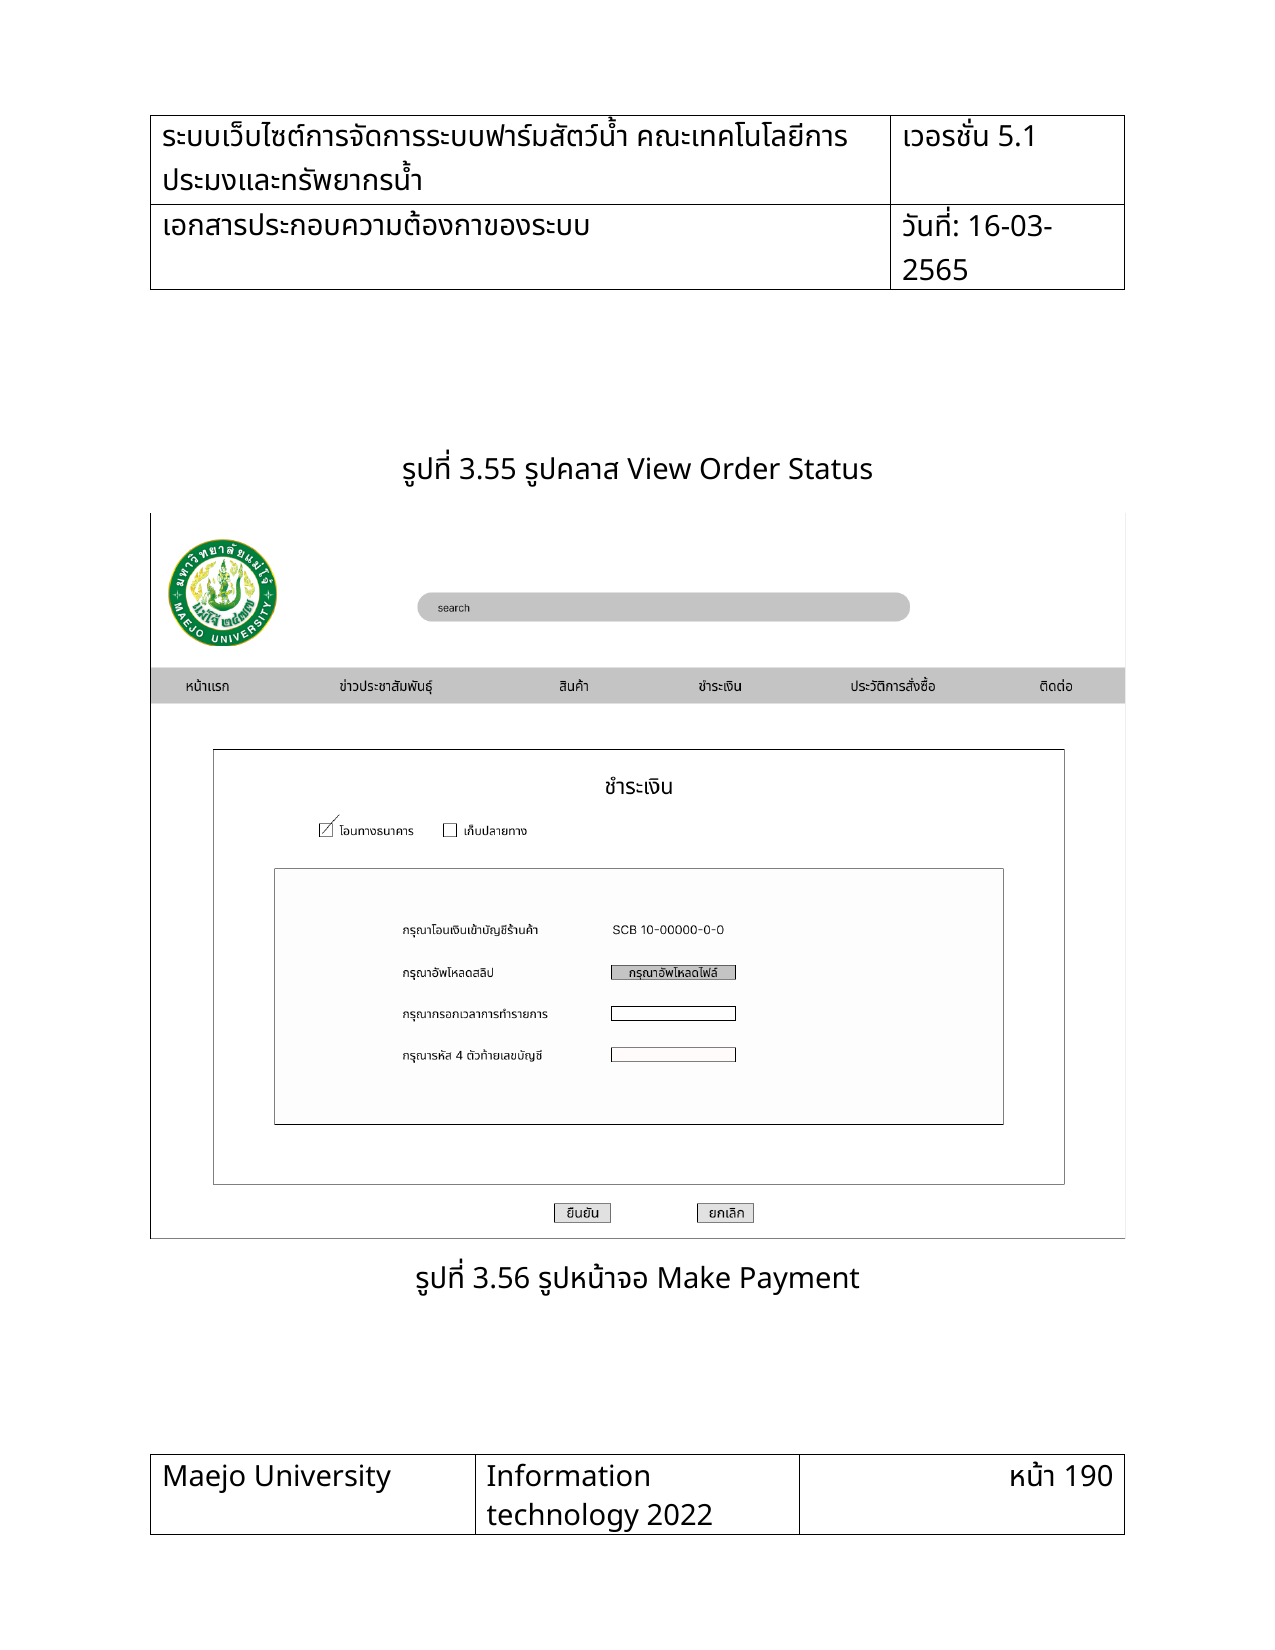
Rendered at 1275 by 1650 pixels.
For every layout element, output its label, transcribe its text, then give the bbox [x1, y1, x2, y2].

picture [150, 513, 1125, 1239]
text รูปที่ 3.56 รูปหน้าจอ Make Payment [150, 1258, 1125, 1302]
text รูปที่ 3.55 รูปคลาส View Order Status [150, 448, 1125, 493]
